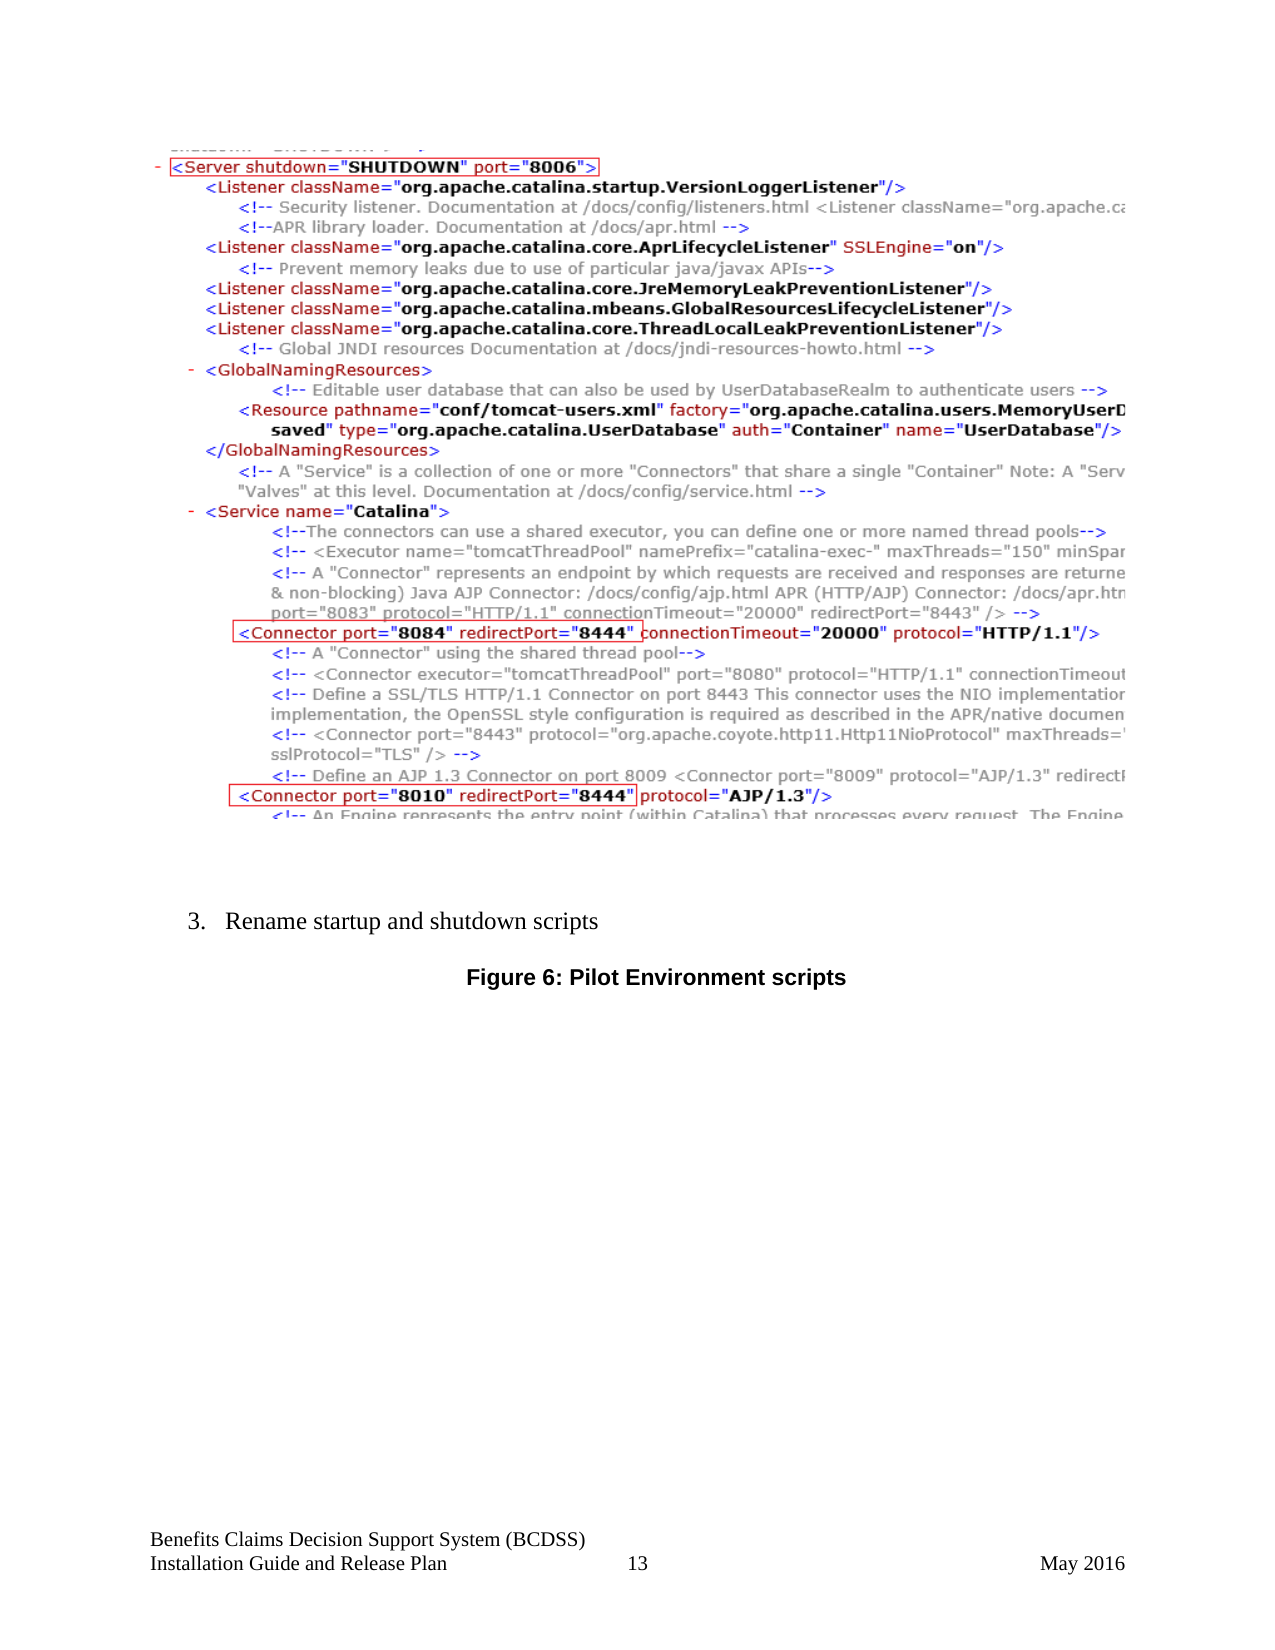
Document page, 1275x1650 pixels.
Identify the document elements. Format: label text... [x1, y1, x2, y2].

picture [150, 150, 1125, 819]
text Figure 6: Pilot Environment scripts [187, 964, 1125, 990]
list Rename startup and shutdown scripts [187, 906, 1125, 934]
